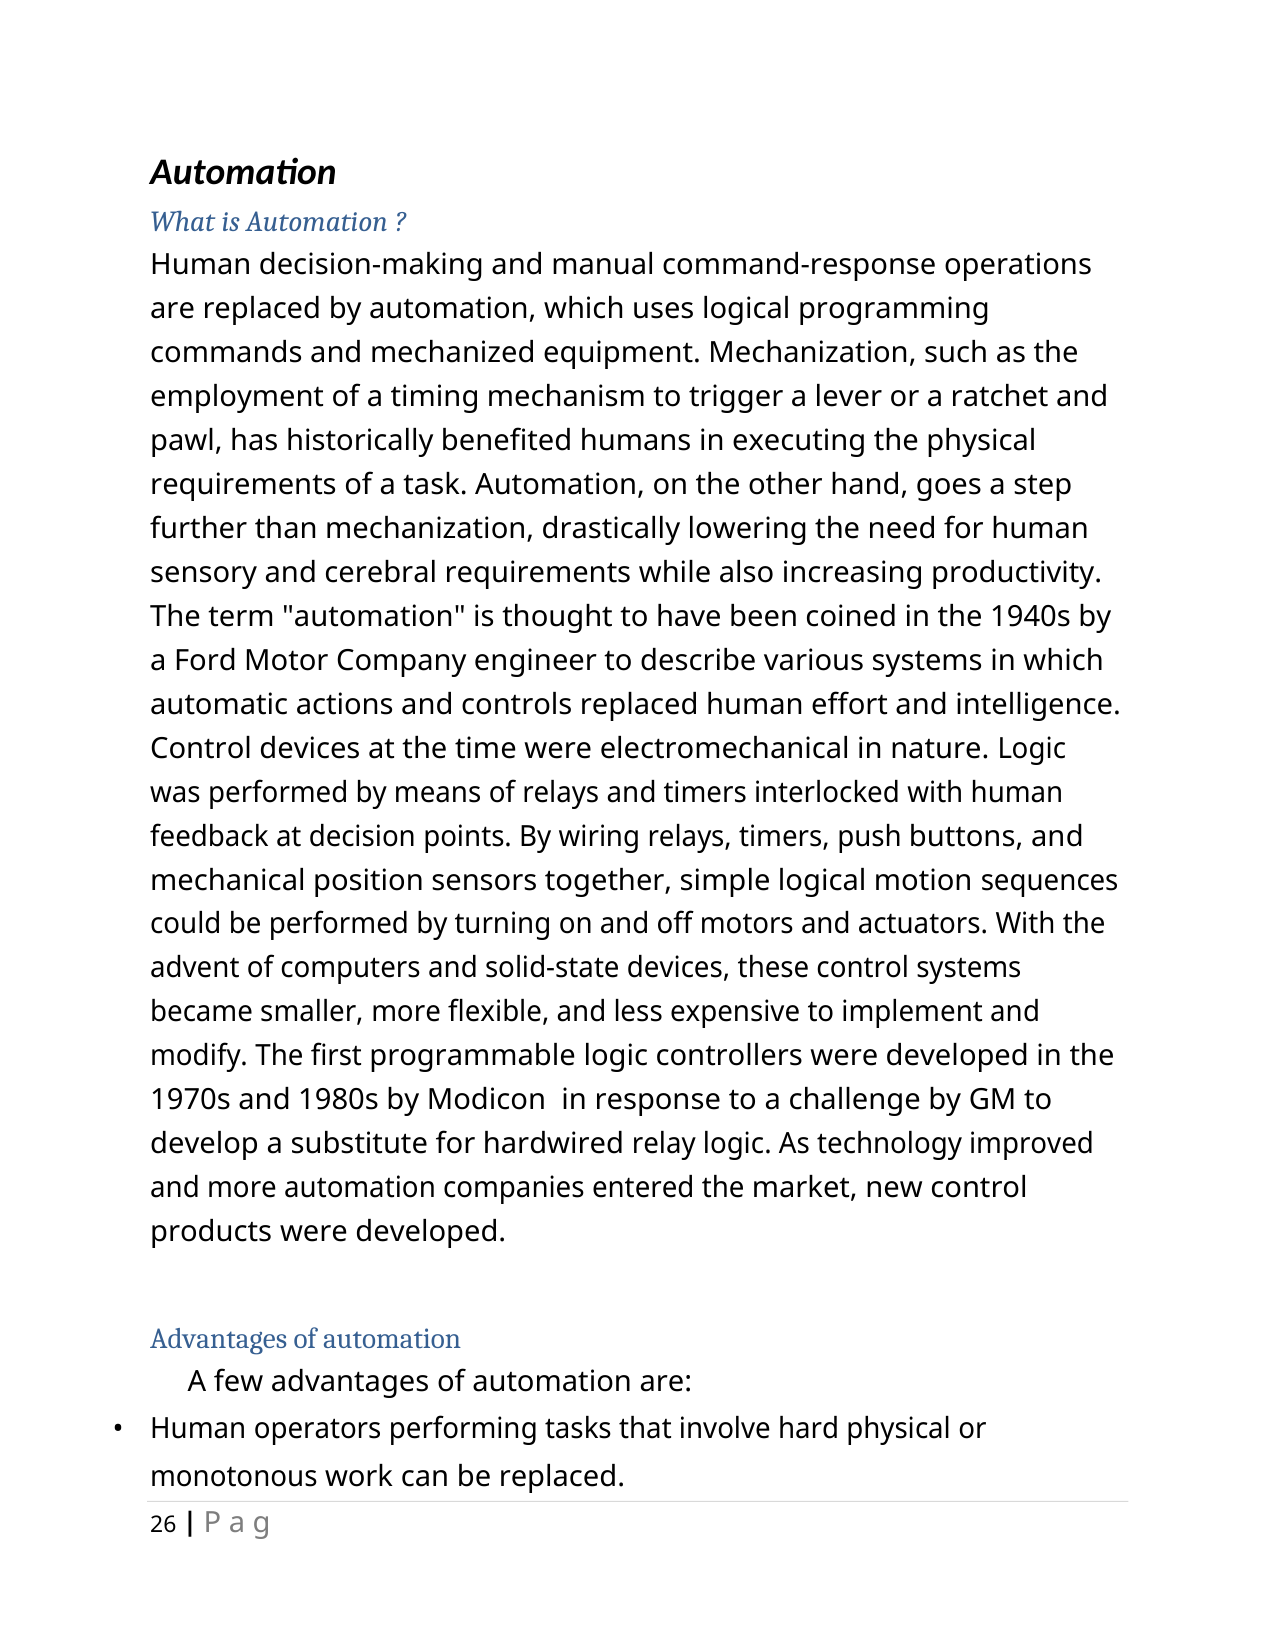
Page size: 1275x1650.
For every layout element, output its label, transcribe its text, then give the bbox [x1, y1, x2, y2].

subtitle Automation [150, 148, 1235, 193]
text What is Automation ? [150, 205, 1235, 238]
text Advantages of automation [150, 1322, 1235, 1356]
text A few advantages of automation are: [187, 1360, 1235, 1400]
text Human decision-making and manual command-response operations are replaced by automation, which uses logical programming commands and mechanized equipment. Mechanization, such as the employment of a timing mechanism to trigger a lever or a ratchet and pawl, has historically benefited humans in executing the physical requirements of a task. Automation, on the other hand, goes a step further than mechanization, drastically lowering the need for human sensory and cerebral requirements while also increasing productivity. The term "automation" is thought to have been coined in the 1940s by a Ford Motor Company engineer to describe various systems in which automatic actions and controls replaced human effort and intelligence. Control devices at the time were electromechanical in nature. Logic was performed by means of relays and timers interlocked with human feedback at decision points. By wiring relays, timers, push buttons, and mechanical position sensors together, simple logical motion sequences could be performed by turning on and off motors and actuators. With the advent of computers and solid-state devices, these control systems became smaller, more flexible, and less expensive to implement and modify. The first programmable logic controllers were developed in the 1970s and 1980s by Modicon in response to a challenge by GM to develop a substitute for hardwired relay logic. As technology improved and more automation companies entered the market, new control products were developed. [150, 243, 1123, 1250]
list Human operators performing tasks that involve hard physical or monotonous work can be replaced. [112, 1407, 1064, 1495]
